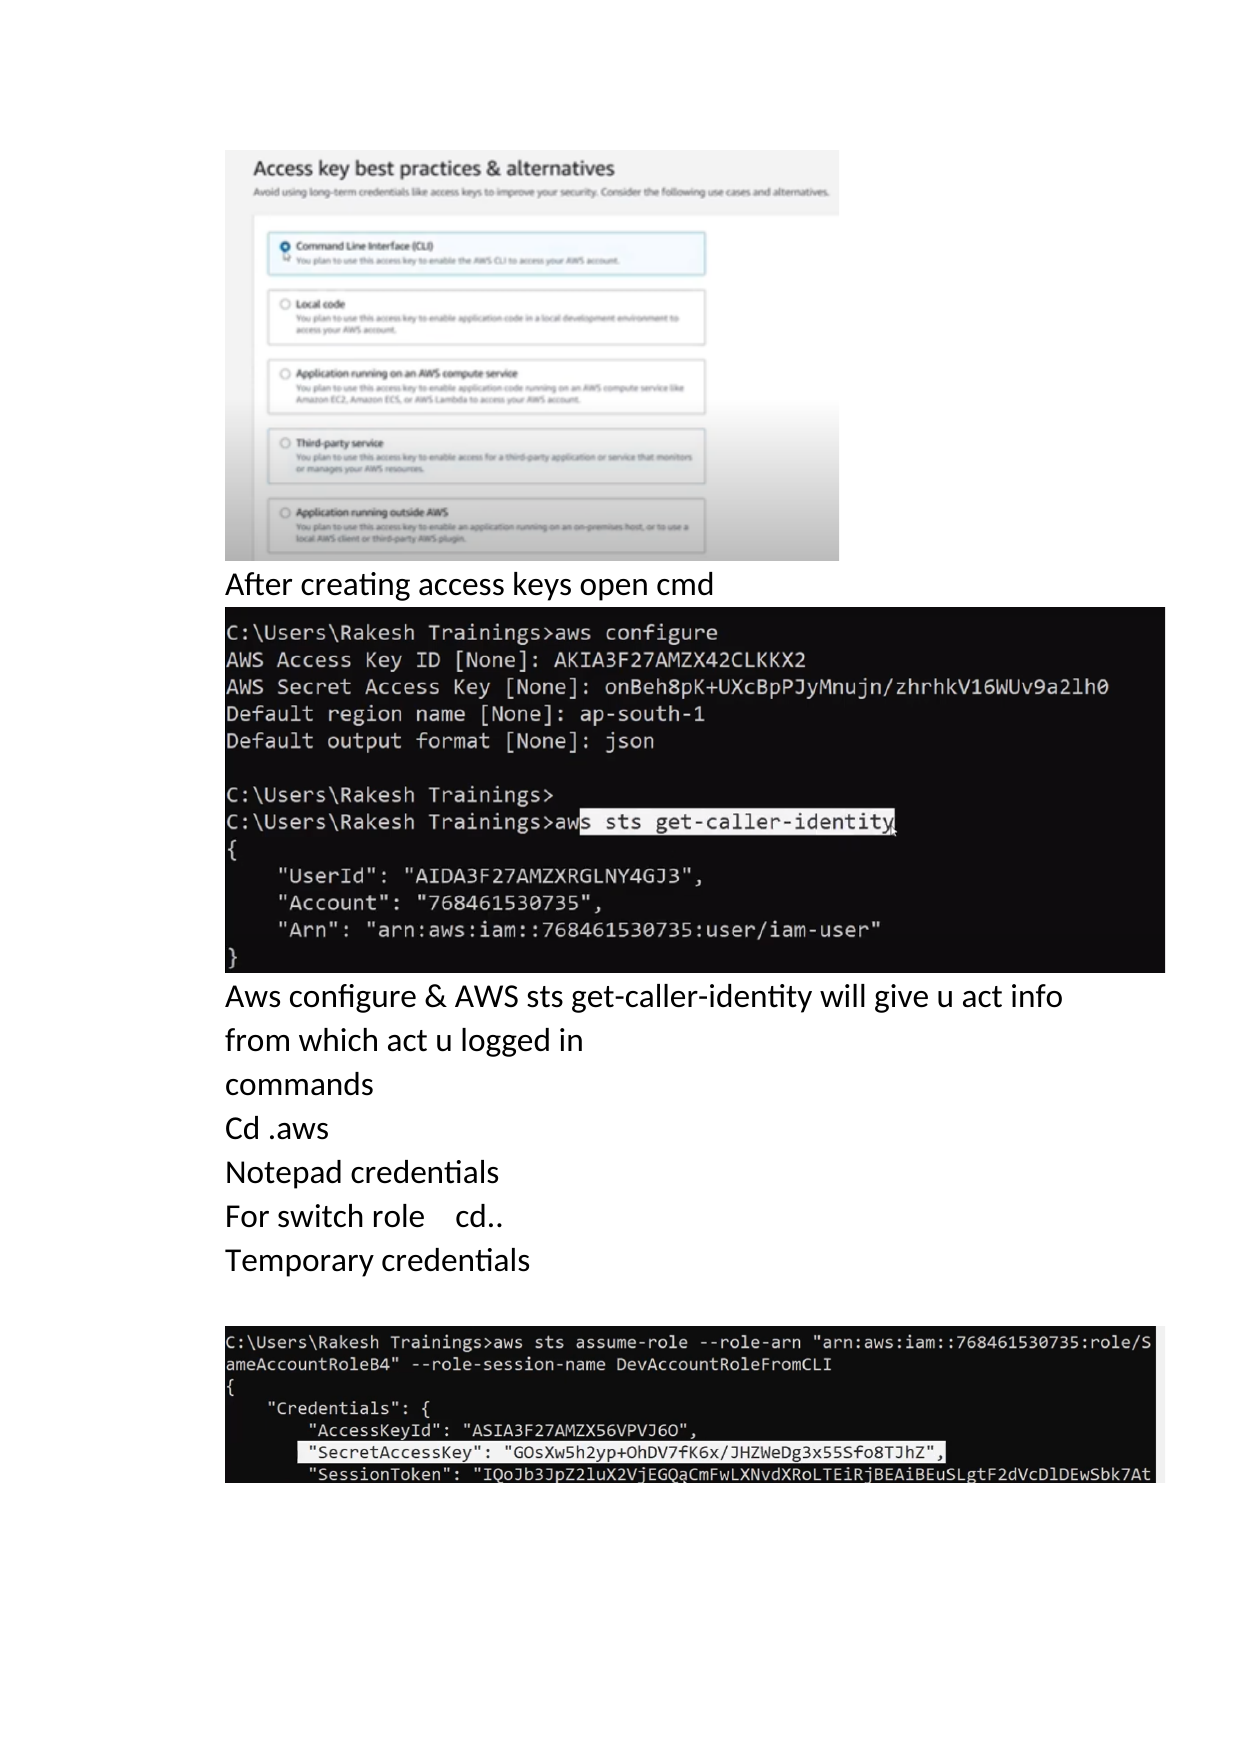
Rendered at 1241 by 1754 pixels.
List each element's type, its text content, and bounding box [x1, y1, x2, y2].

picture [225, 150, 840, 561]
list Temporary credentials [225, 1239, 1090, 1279]
list Notepad credentials [225, 1151, 1090, 1192]
list Aws configure & AWS sts get-caller-identity will give u act info from which act u logged in [225, 975, 1090, 1060]
picture [225, 607, 1166, 973]
picture [225, 1326, 1166, 1483]
list For switch role cd.. [225, 1195, 1090, 1236]
list Cd .aws [225, 1107, 1090, 1148]
list After creating access keys open cmd [225, 563, 1090, 604]
list commands [225, 1063, 1090, 1104]
